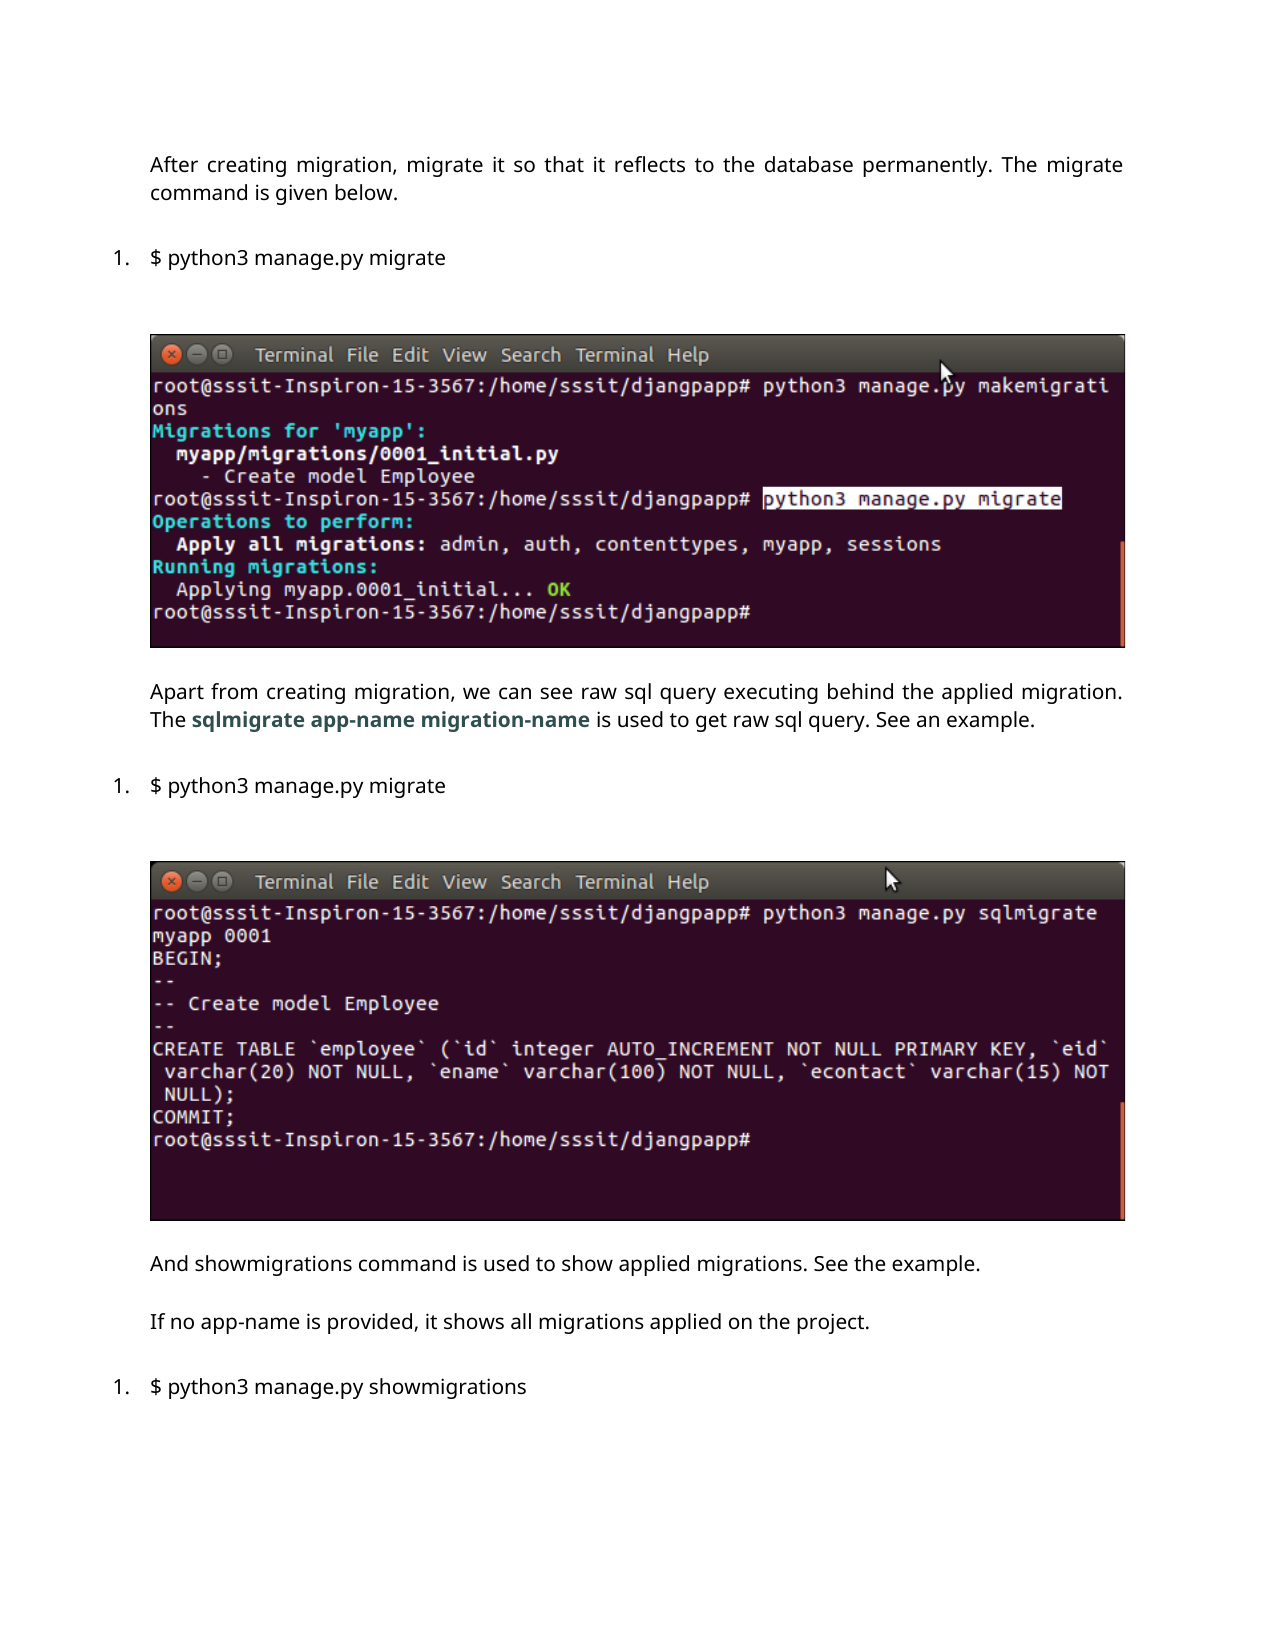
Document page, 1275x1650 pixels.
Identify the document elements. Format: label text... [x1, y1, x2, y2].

list $ python3 manage.py migrate [112, 763, 1125, 799]
text If no app-name is provided, it shows all migrations applied on the project. [150, 1307, 1125, 1336]
picture [150, 334, 1125, 648]
text After creating migration, migrate it so that it reflects to the database permanently. The migrate command is given below. [150, 150, 1125, 207]
picture [150, 861, 1125, 1221]
text And showmigrations command is used to show applied migrations. See the example. [150, 1249, 1125, 1278]
list $ python3 manage.py migrate [112, 236, 1125, 272]
list $ python3 manage.py showmigrations [112, 1365, 1125, 1401]
text Apart from creating migration, we can see raw sql query executing behind the applied migration. The sqlmigrate app-name migration-name is used to get raw sql query. See an example. [150, 677, 1125, 734]
